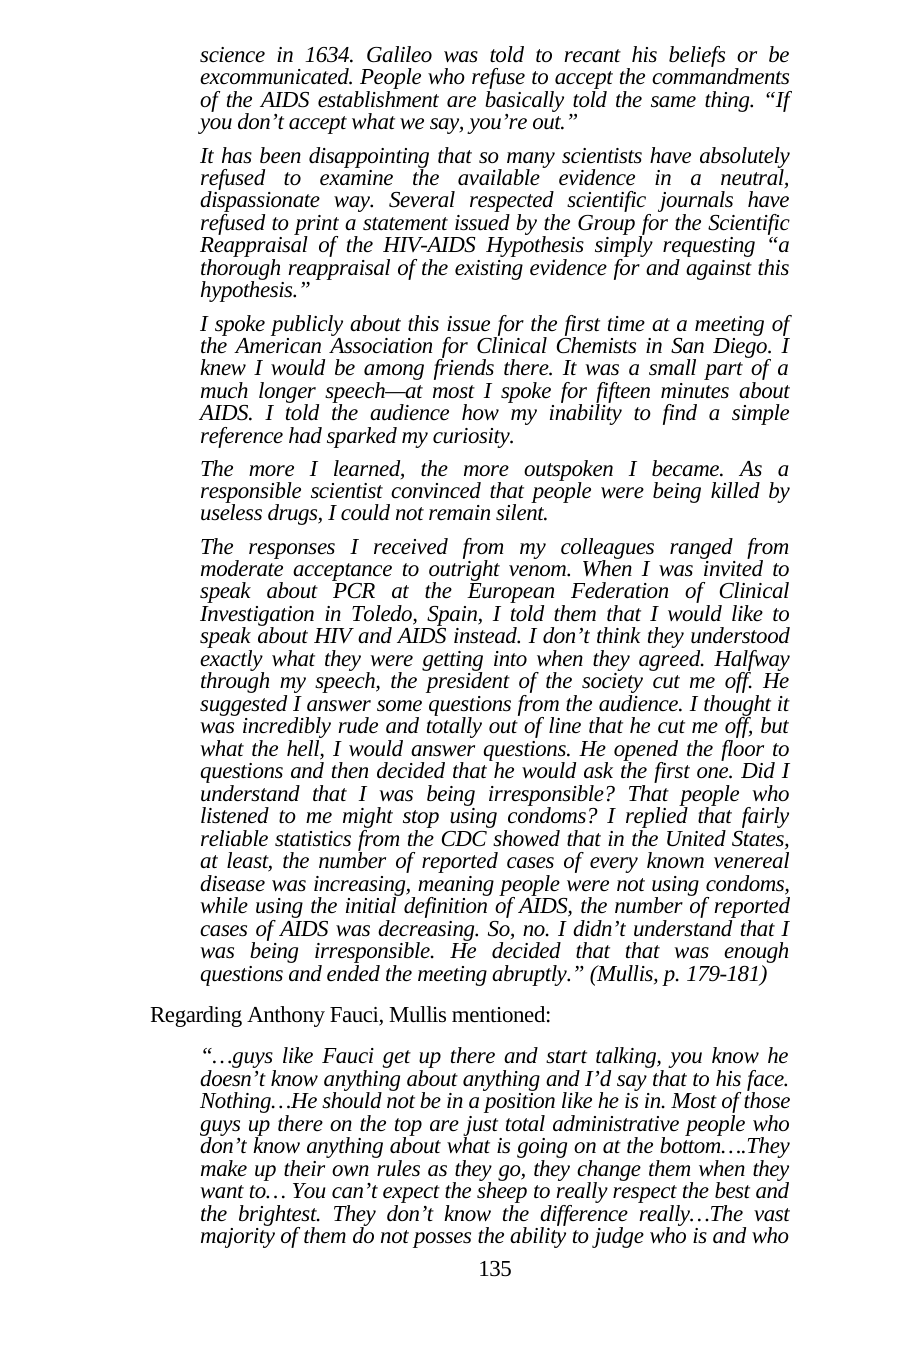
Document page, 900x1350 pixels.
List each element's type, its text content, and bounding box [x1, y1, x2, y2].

text Regarding Anthony Fauci, Mullis mentioned: [150, 1005, 840, 1027]
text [200, 45, 790, 135]
text It has been disappointing that so many scientists have absolutely refused to examine the available evidence in a neutral, dispassionate way. Several respected scientific journals have refused to print a statement issued by the Group for the Scientific Reappraisal of the HIV-AIDS Hypothesis simply requesting “a thorough reappraisal of the existing evidence for and against this hypothesis.” [200, 145, 790, 303]
text The responses I received from my colleagues ranged from moderate acceptance to outright venom. When I was invited to speak about PCR at the European Federation of Clinical Investigation in Toledo, Spain, I told them that I would like to speak about HIV and AIDS instead. I don’t think they understood exactly what they were getting into when they agreed. Halfway through my speech, the president of the society cut me off. He suggested I answer some questions from the audience. I thought it was incredibly rude and totally out of line that he cut me off, but what the hell, I would answer questions. He opened the floor to questions and then decided that he would ask the first one. Did I understand that I was being irresponsible? That people who listened to me might stop using condoms? I replied that fairly reliable statistics from the CDC showed that in the United States, at least, the number of reported cases of every known venereal disease was increasing, meaning people were not using condoms, while using the initial definition of AIDS, the number of reported cases of AIDS was decreasing. So, no. I didn’t understand that I was being irresponsible. He decided that that was enough questions and ended the meeting abruptly.” (Mullis, p. 179-181) [200, 536, 790, 986]
text The more I learned, the more outspoken I became. As a responsible scientist convinced that people were being killed by useless drugs, I could not remain silent. [200, 458, 790, 526]
text I spoke publicly about this issue for the first time at a meeting of the American Association for Clinical Chemists in San Diego. I knew I would be among friends there. It was a small part of a much longer speech—at most I spoke for fifteen minutes about AIDS. I told the audience how my inability to find a simple reference had sparked my curiosity. [200, 313, 790, 448]
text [200, 1046, 790, 1248]
